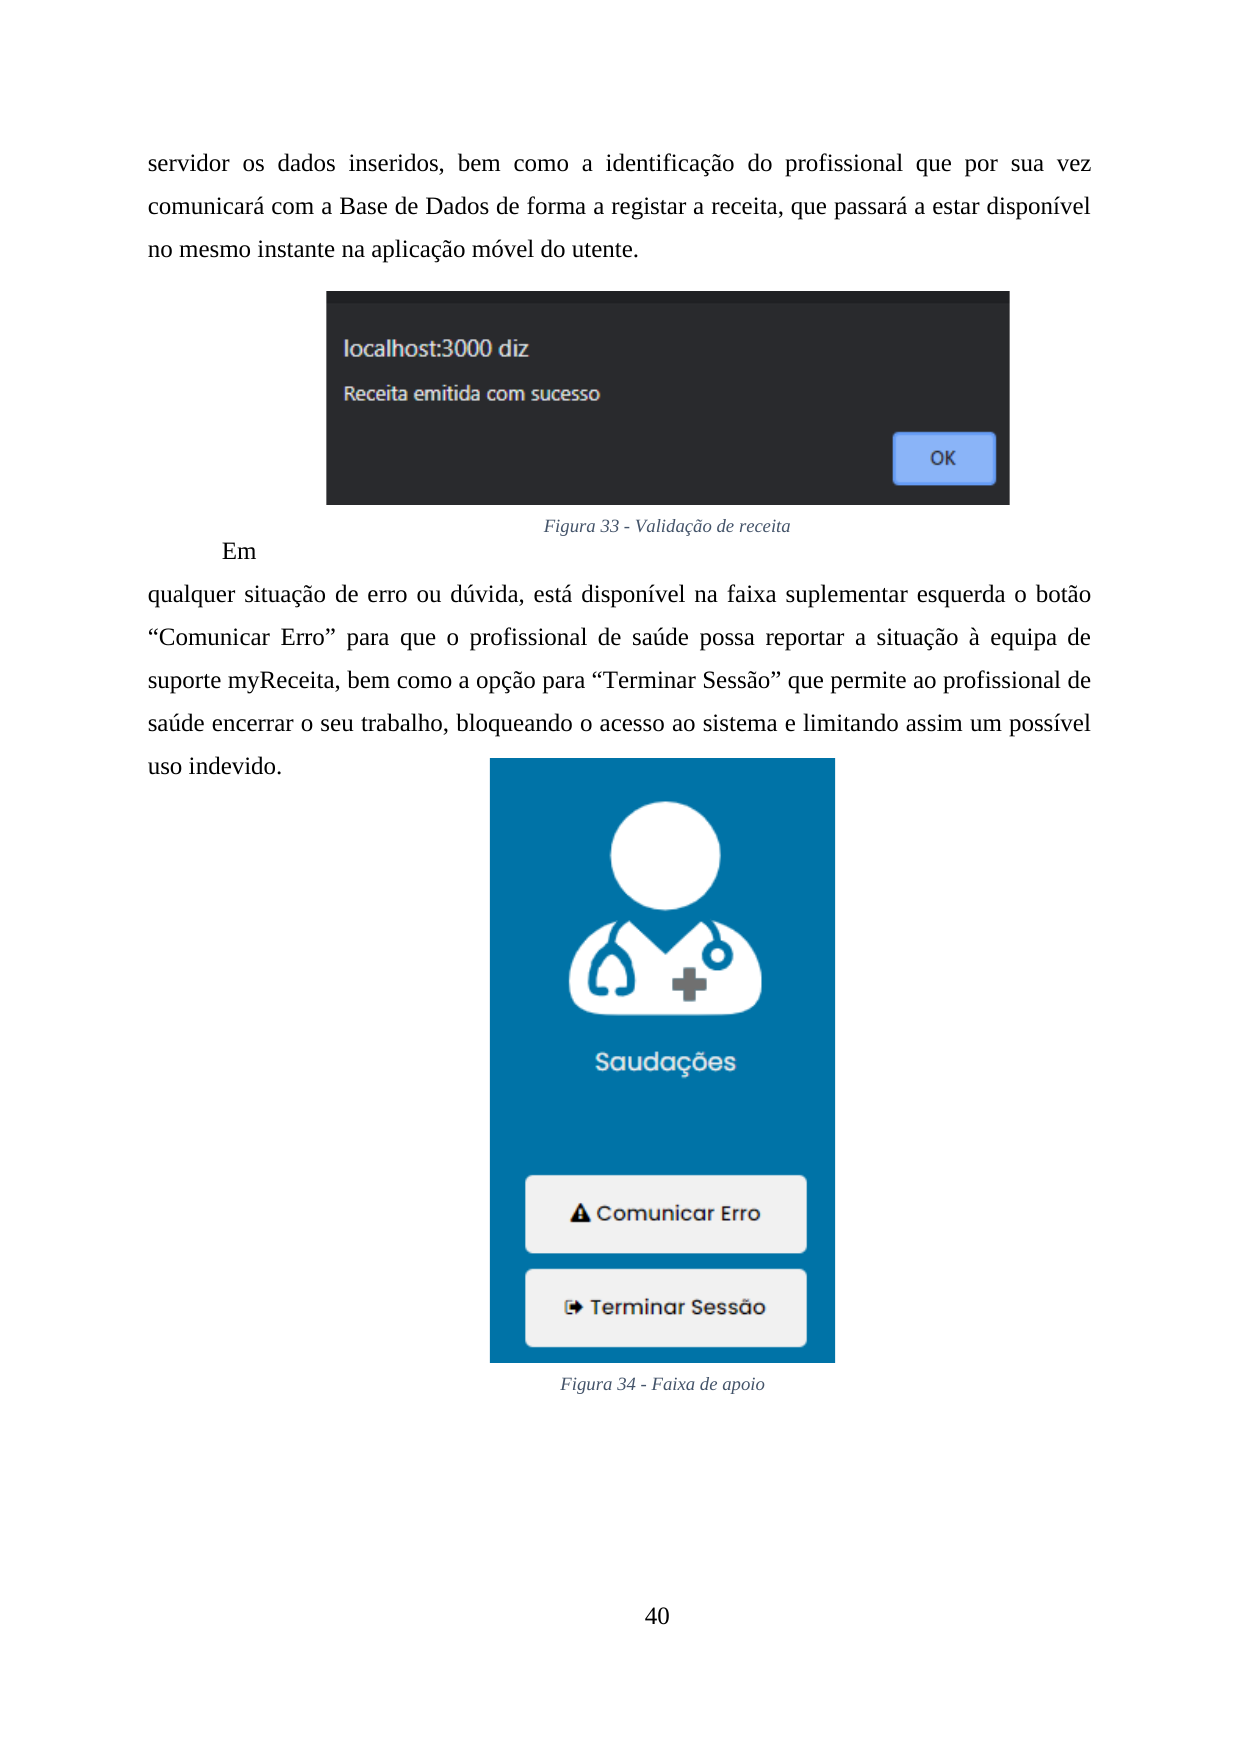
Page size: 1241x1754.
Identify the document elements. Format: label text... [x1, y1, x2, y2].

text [148, 148, 1092, 263]
picture [325, 291, 1010, 503]
text Em qualquer situação de erro ou dúvida, está disponível na faixa suplementar esquerda o botão “Comunicar Erro” para que o profissional de saúde possa reportar a situação à equipa de suporte myReceita, bem como a opção para “Terminar Sessão” que permite ao profissional de saúde encerrar o seu trabalho, bloqueando o acesso ao sistema e limitando assim um possível uso indevido. [148, 536, 1092, 780]
